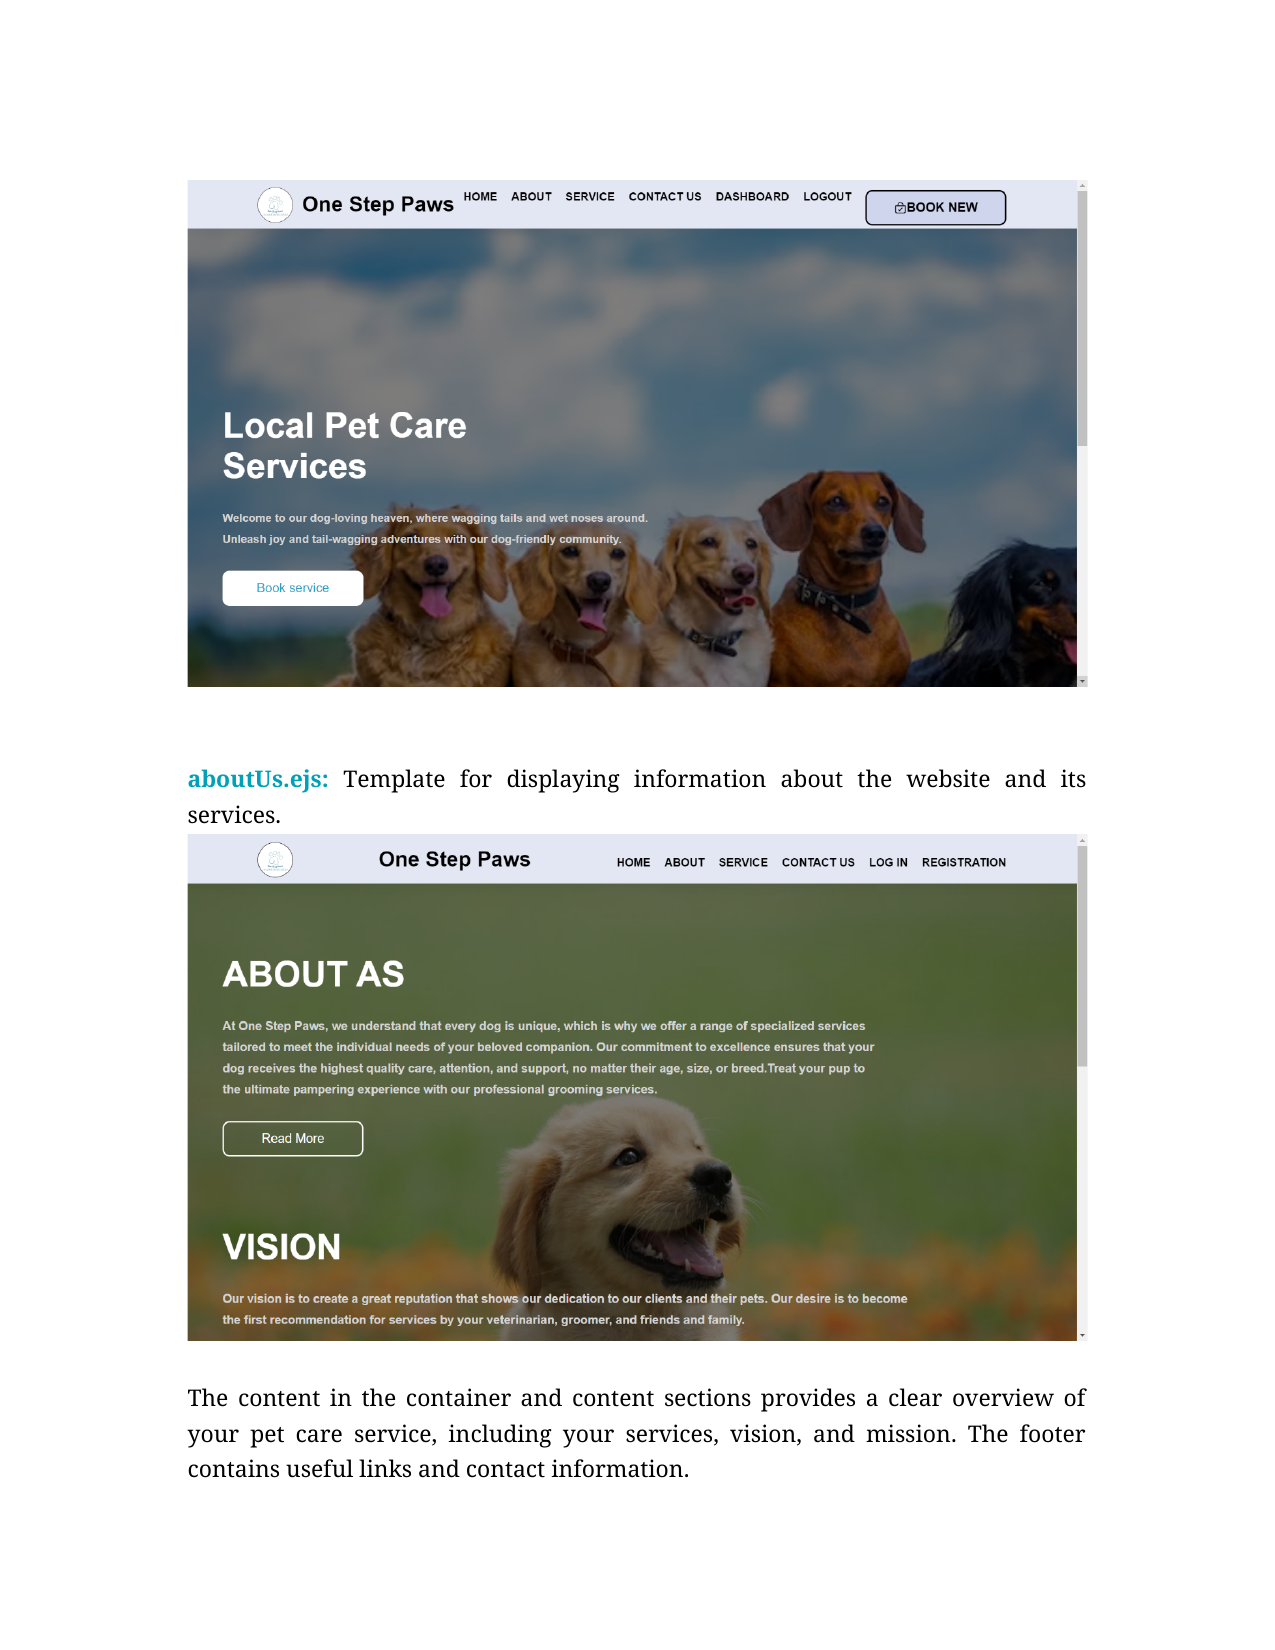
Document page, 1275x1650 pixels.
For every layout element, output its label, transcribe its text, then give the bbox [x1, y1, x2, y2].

picture [187, 180, 1088, 687]
text The content in the container and content sections provides a clear overview of your pet care service, including your services, vision, and mission. The footer contains useful links and contact information. [187, 1382, 1087, 1485]
picture [187, 834, 1088, 1341]
text aboutUs.ejs: Template for displaying information about the website and its services. [187, 763, 1087, 830]
